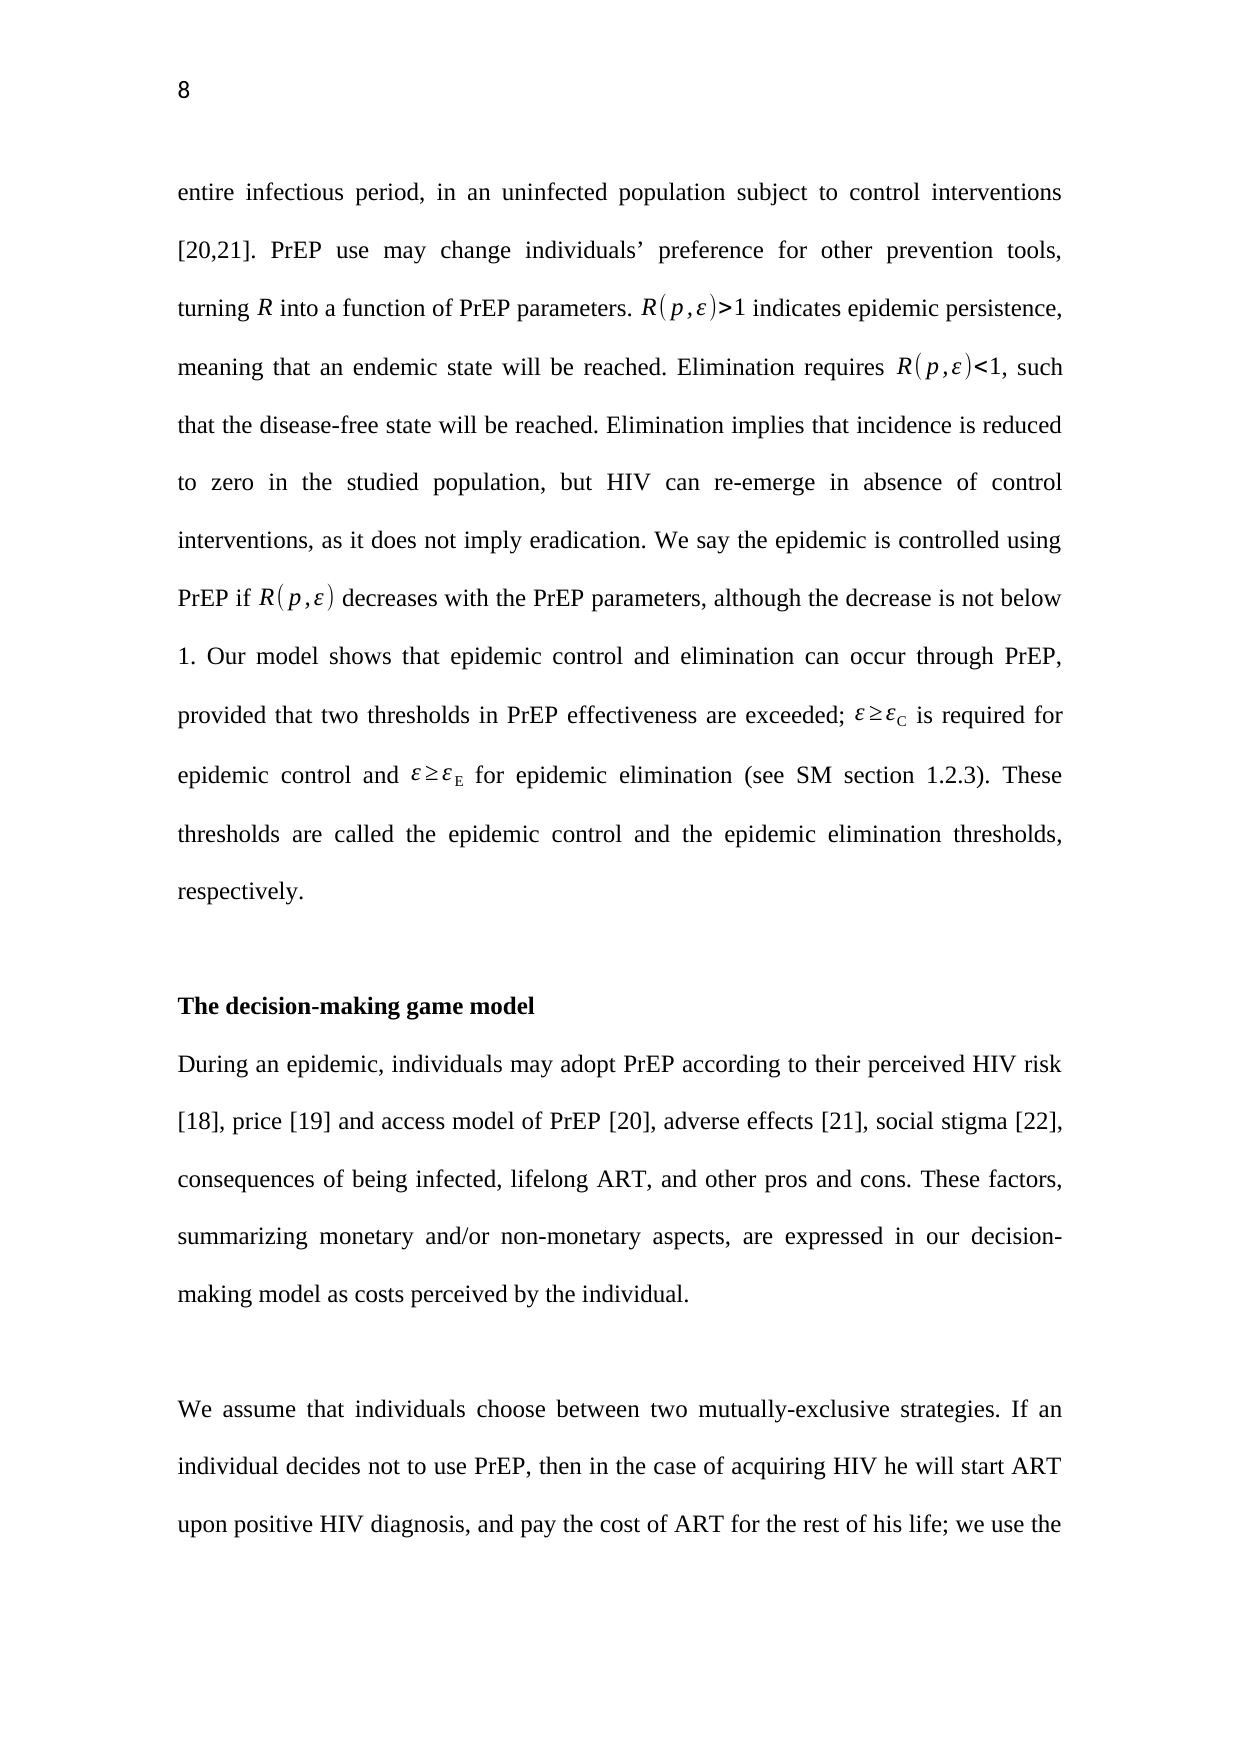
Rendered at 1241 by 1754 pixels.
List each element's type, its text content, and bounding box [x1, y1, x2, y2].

text The decision-making game model [177, 991, 1063, 1020]
text During an epidemic, individuals may adopt PrEP according to their perceived HIV risk [18], price [19] and access model of PrEP [20], adverse effects [21], social stigma [22], consequences of being infected, lifelong ART, and other pros and cons. These factors, summarizing monetary and/or non-monetary aspects, are expressed in our decision-making model as costs perceived by the individual. [177, 1049, 1063, 1307]
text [177, 1394, 1063, 1537]
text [177, 177, 1063, 905]
